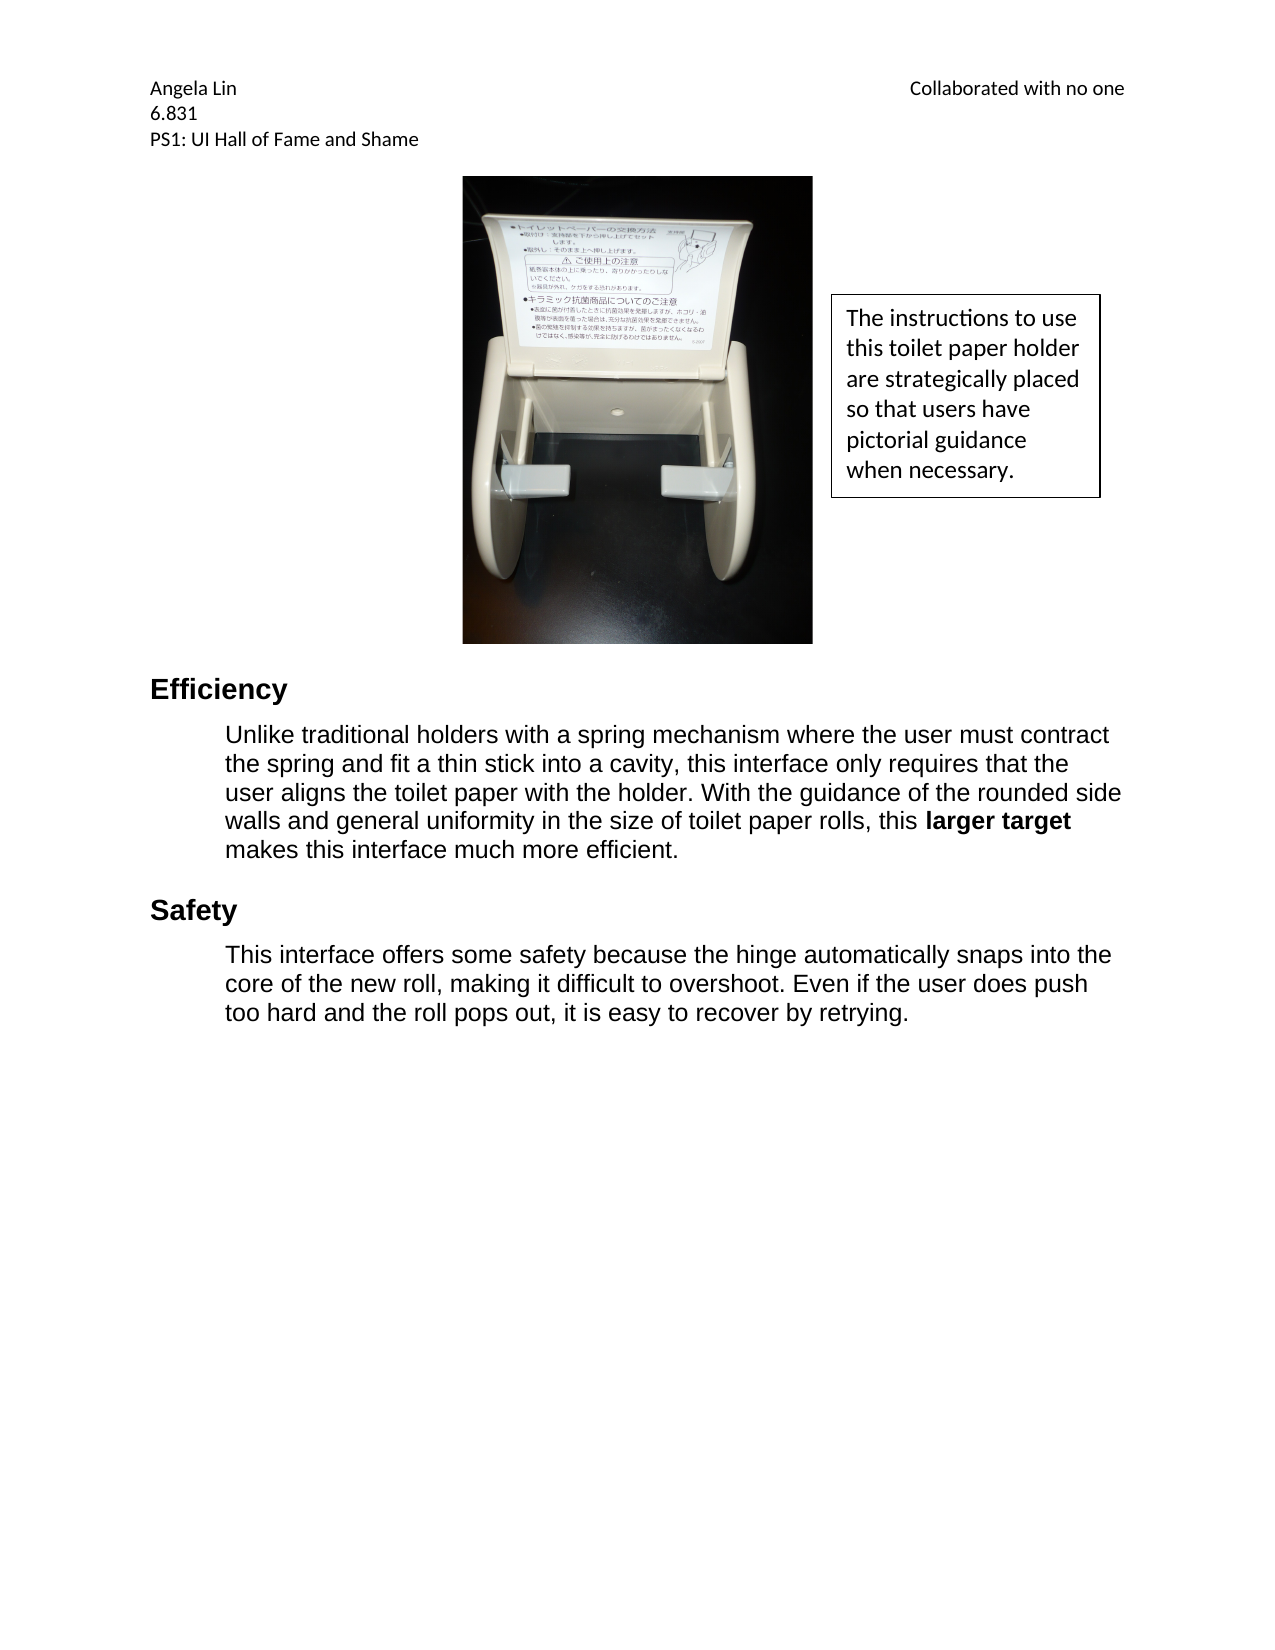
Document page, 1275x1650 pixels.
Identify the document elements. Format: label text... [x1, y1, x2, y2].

text Efficiency [150, 672, 1125, 706]
text Safety [150, 892, 1125, 926]
text Unlike traditional holders with a spring mechanism where the user must contract the spring and fit a thin stick into a cavity, this interface only requires that the user aligns the toilet paper with the holder. With the guidance of the rounded side walls and general uniformity in the size of toilet paper rolls, this larger target makes this interface much more efficient. [225, 720, 1125, 864]
text This interface offers some safety because the hinge automatically snaps into the core of the new roll, making it difficult to overshoot. Even if the user does push too hard and the roll pops out, it is easy to recover by retrying. [225, 940, 1125, 1027]
picture [462, 176, 813, 644]
